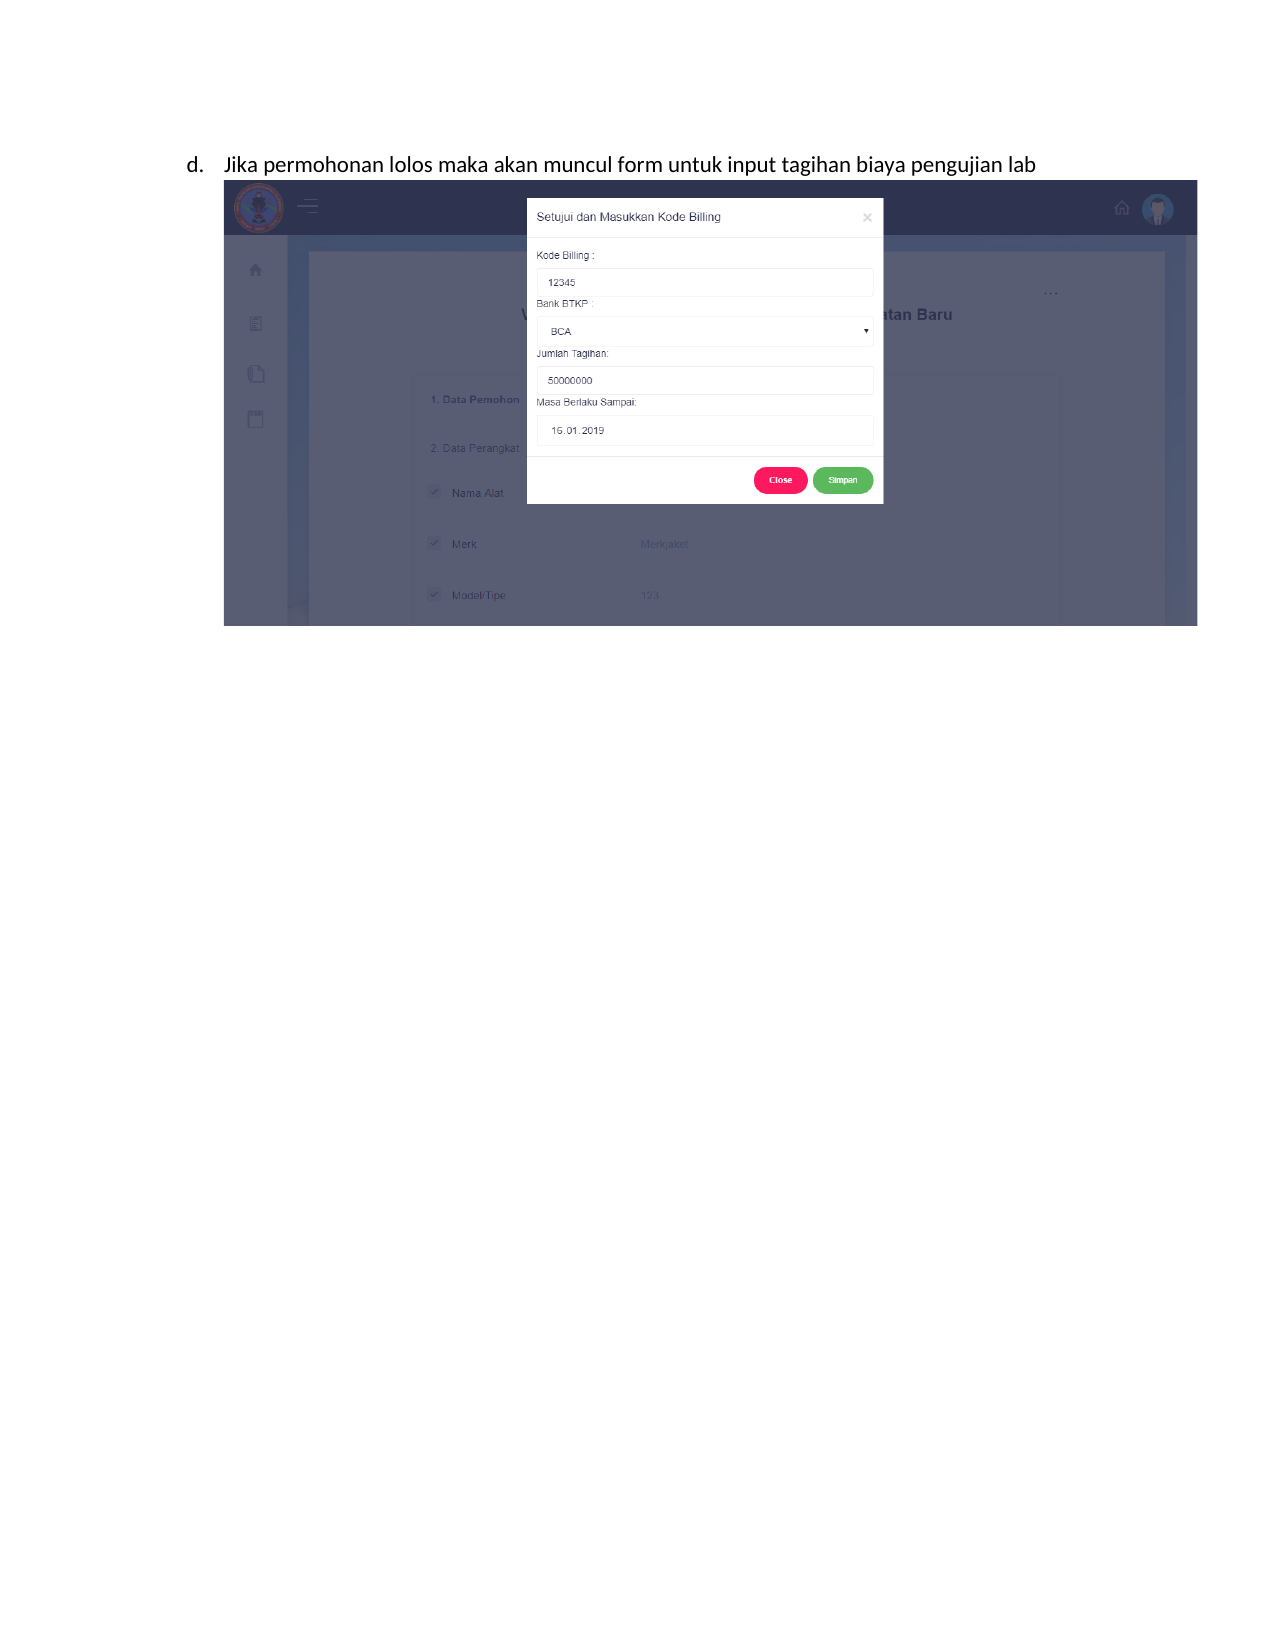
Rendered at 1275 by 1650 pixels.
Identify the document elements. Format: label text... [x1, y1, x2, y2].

picture [223, 180, 1198, 626]
list Jika permohonan lolos maka akan muncul form untuk input tagihan biaya pengujian lab [186, 150, 1125, 178]
